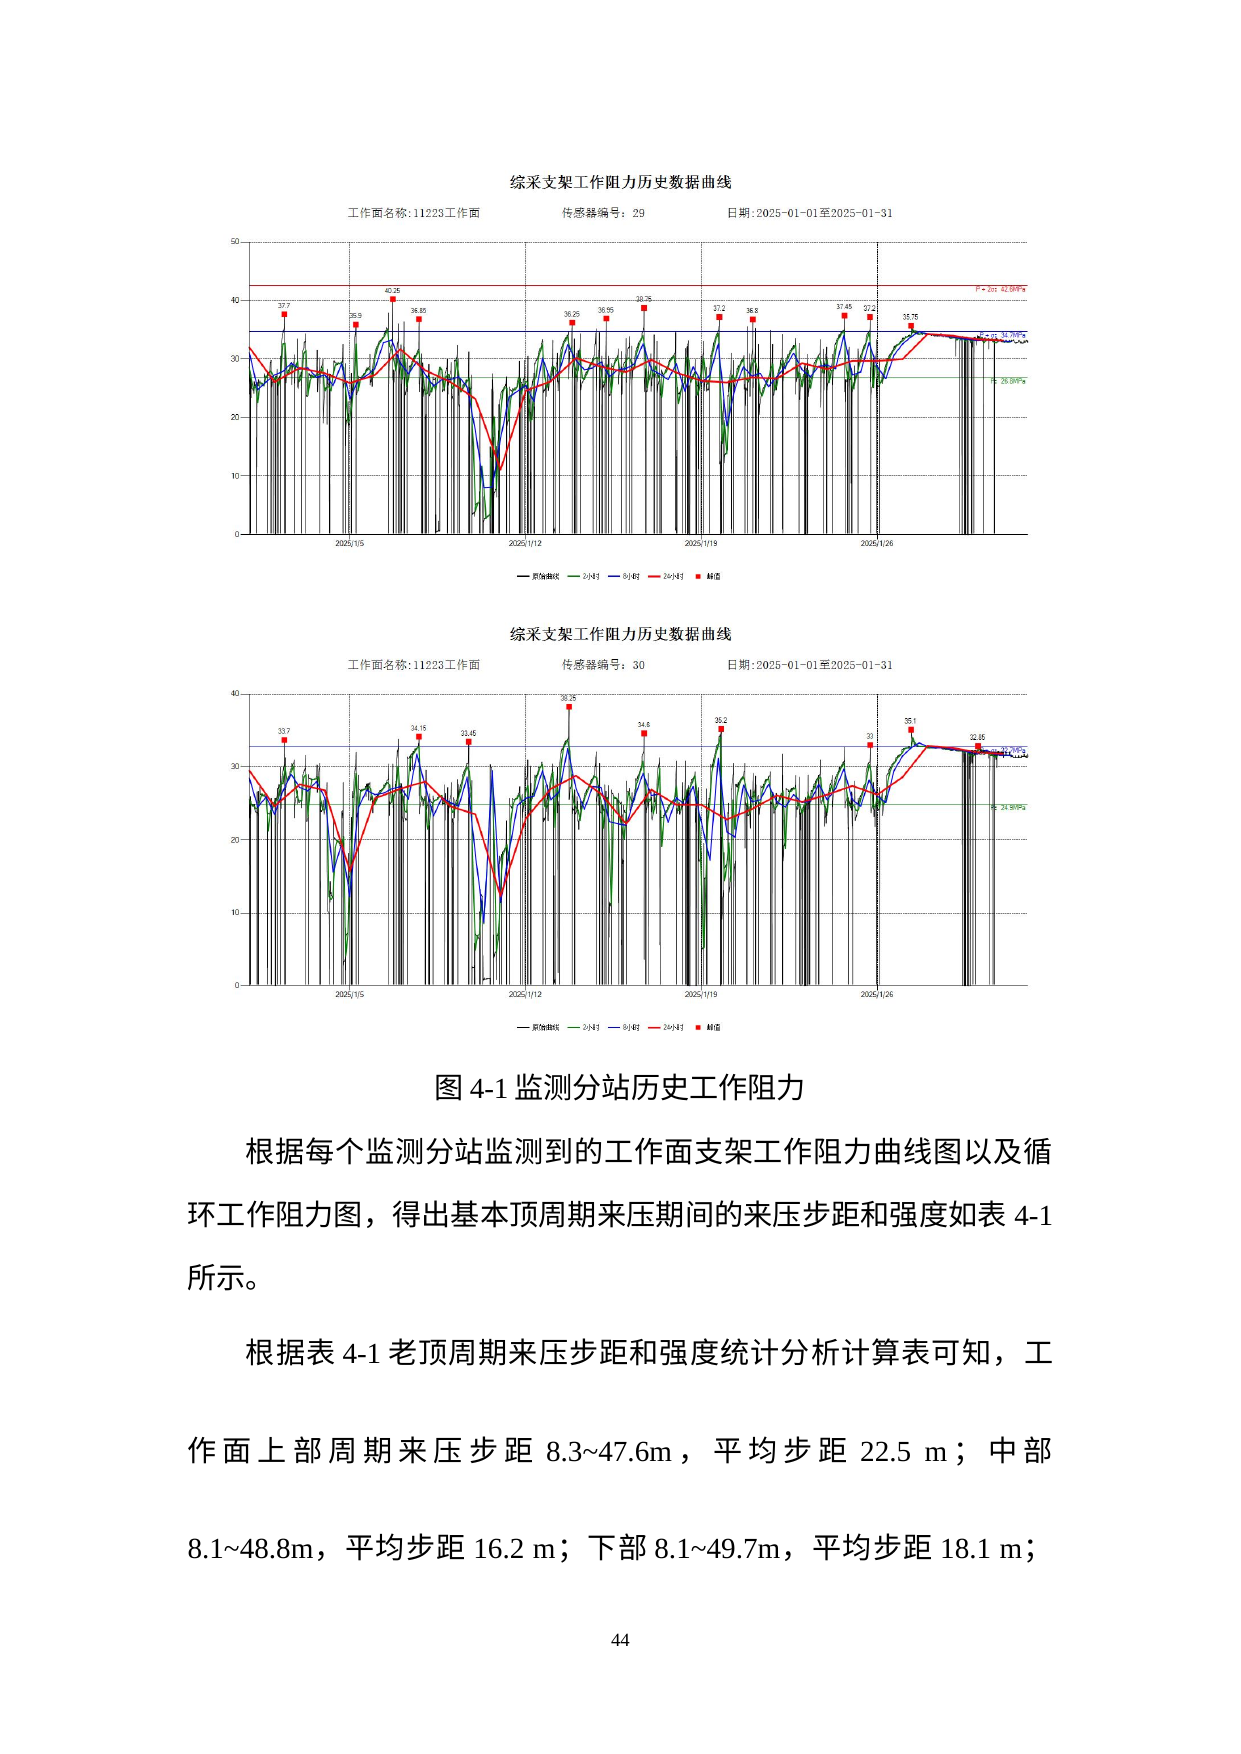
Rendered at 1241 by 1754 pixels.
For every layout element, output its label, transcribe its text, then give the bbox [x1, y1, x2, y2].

text 图4-1监测分站历史工作阻力 [187, 1065, 1053, 1107]
picture [187, 613, 1053, 1048]
text 根据每个监测分站监测到的工作面支架工作阻力曲线图以及循环工作阻力图，得出基本顶周期来压期间的来压步距和强度如表4-1所示。 [187, 1128, 1053, 1297]
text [187, 1318, 1053, 1578]
picture [187, 162, 1053, 597]
